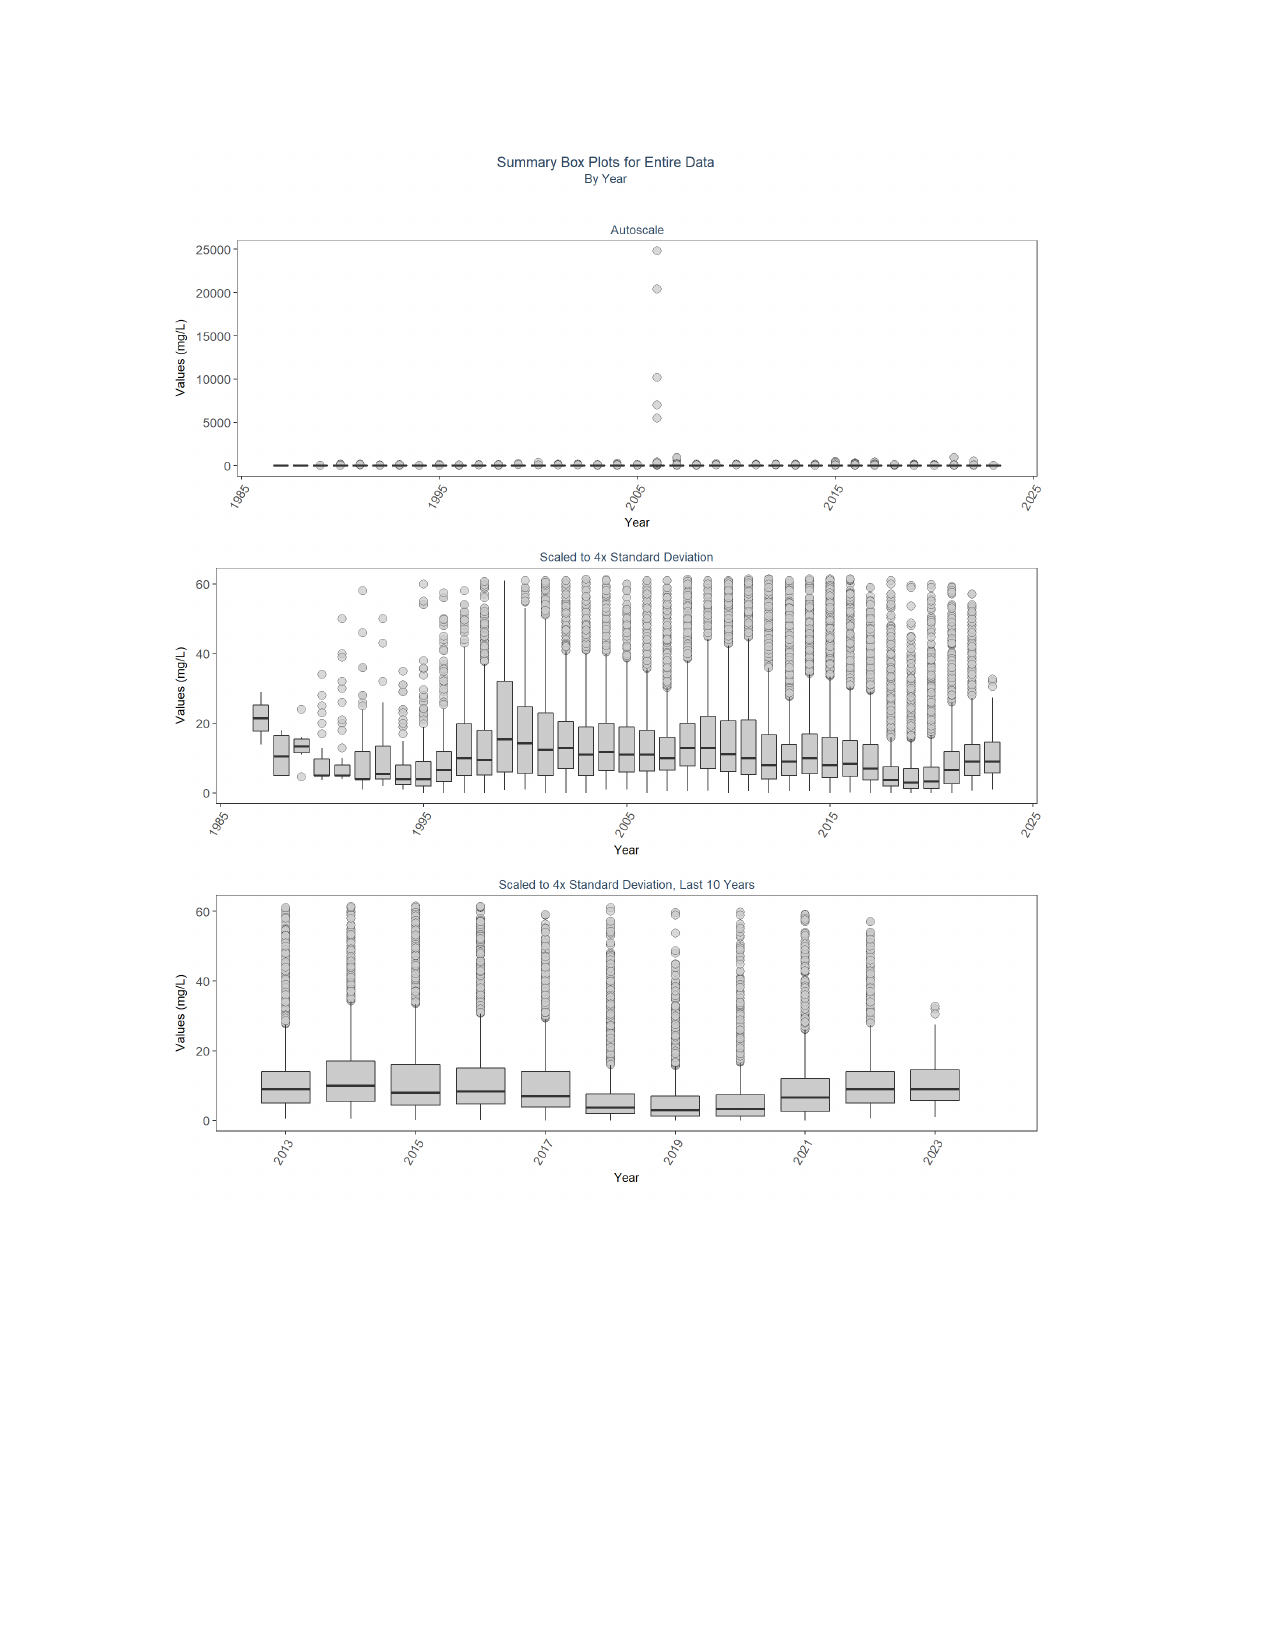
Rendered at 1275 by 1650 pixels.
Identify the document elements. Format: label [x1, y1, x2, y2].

picture [168, 150, 1044, 1200]
